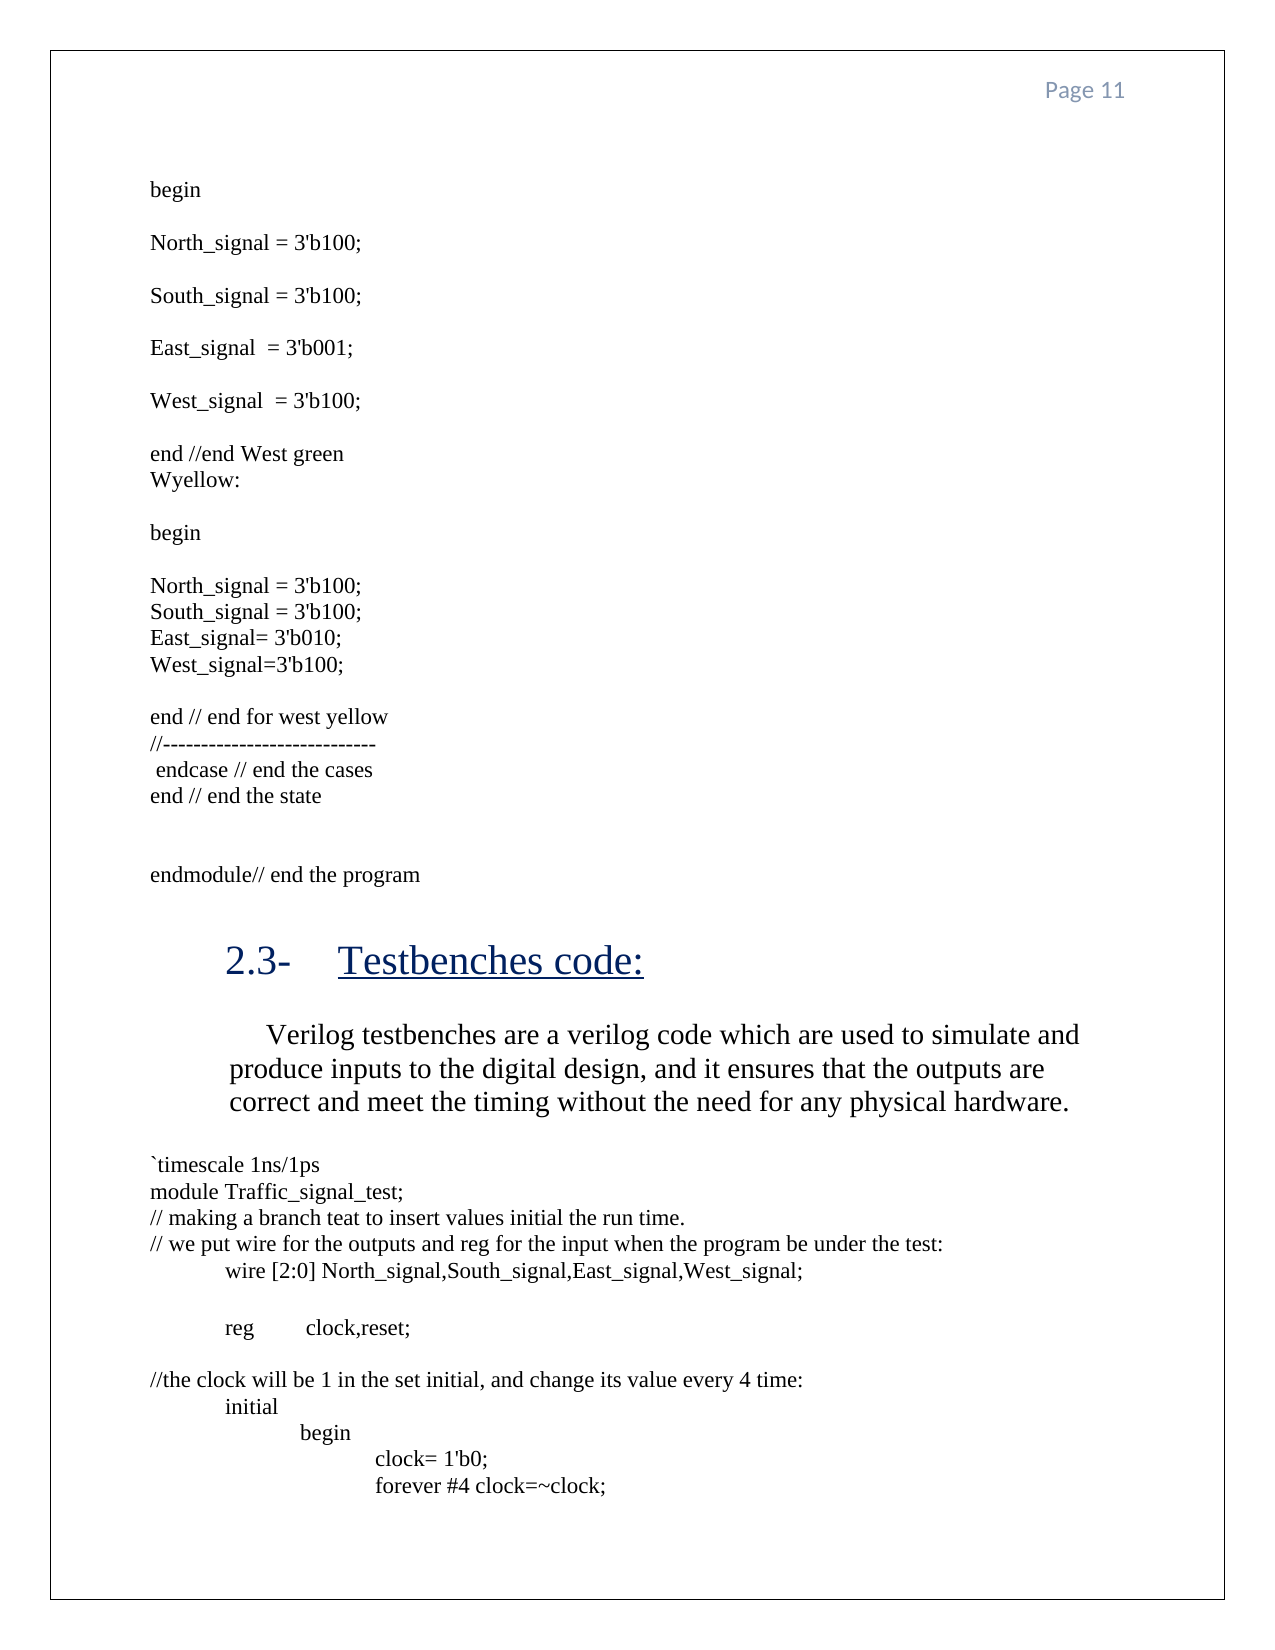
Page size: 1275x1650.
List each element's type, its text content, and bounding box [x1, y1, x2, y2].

text end // end for west yellow [150, 703, 1125, 730]
text //---------------------------- [150, 730, 1125, 756]
text begin [150, 176, 1125, 203]
text Wyellow: [150, 466, 1125, 493]
text North_signal = 3'b100; [150, 229, 1125, 255]
text end // end the state [150, 782, 1125, 809]
list begin [150, 1419, 1125, 1446]
list Testbenches code: [225, 936, 1125, 984]
text begin [150, 519, 1125, 545]
list //the clock will be 1 in the set initial, and change its value every 4 time: [150, 1366, 1125, 1393]
text West_signal = 3'b100; [150, 387, 1125, 413]
list // making a branch teat to insert values initial the run time. [150, 1204, 1125, 1231]
list reg clock,reset; [150, 1314, 1125, 1340]
list wire [2:0] North_signal,South_signal,East_signal,West_signal; [150, 1257, 1125, 1283]
list `timescale 1ns/1ps [150, 1151, 1125, 1178]
text East_signal = 3'b001; [150, 334, 1125, 361]
list clock= 1'b0; [150, 1446, 1125, 1472]
list initial [150, 1393, 1125, 1419]
text South_signal = 3'b100; [150, 282, 1125, 308]
text North_signal = 3'b100; [150, 572, 1125, 598]
text East_signal= 3'b010; [150, 624, 1125, 651]
text endmodule// end the program [150, 862, 1125, 888]
text endcase // end the cases [150, 756, 1125, 782]
text South_signal = 3'b100; [150, 598, 1125, 624]
text West_signal=3'b100; [150, 651, 1125, 677]
text end //end West green [150, 440, 1125, 466]
list forever #4 clock=~clock; [150, 1472, 1125, 1498]
list Verilog testbenches are a verilog code which are used to simulate and produce inputs to the digital design, and it ensures that the outputs are correct and meet the timing without the need for any physical hardware. [229, 1017, 1125, 1118]
list // we put wire for the outputs and reg for the input when the program be under the test: [150, 1231, 1125, 1257]
list module Traffic_signal_test; [150, 1178, 1125, 1204]
